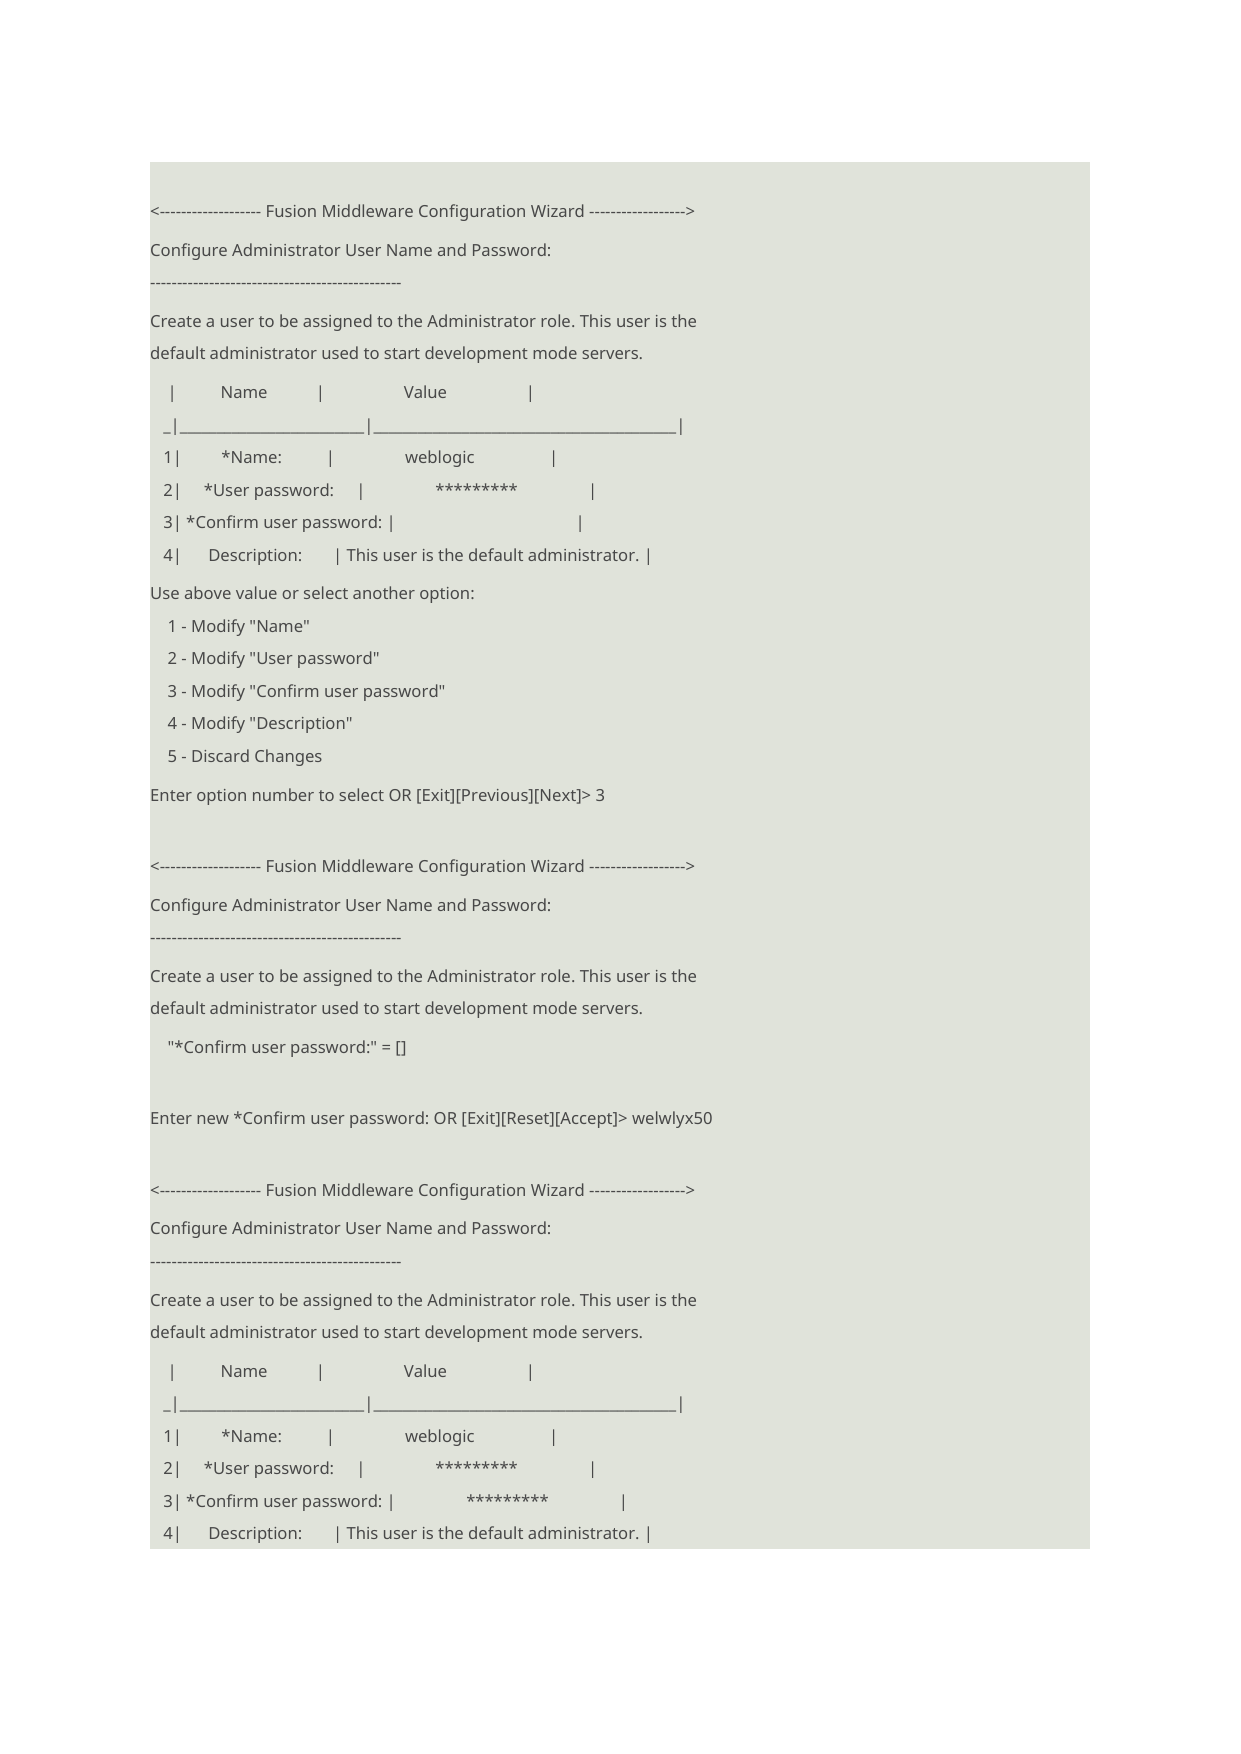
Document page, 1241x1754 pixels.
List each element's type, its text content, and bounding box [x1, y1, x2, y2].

text Create a user to be assigned to the Administrator role. This user is the default administrator used to start development mode servers. [150, 304, 1090, 369]
text Enter new *Confirm user password: OR [Exit][Reset][Accept]> welwlyx50 [150, 1069, 1090, 1134]
text Configure Administrator User Name and Password: ----------------------------------------------- [150, 888, 1090, 953]
text Use above value or select another option: 1 - Modify "Name" 2 - Modify "User password" 3 - Modify "Confirm user password" 4 - Modify "Description" 5 - Discard Changes [150, 577, 1090, 772]
text | Name | Value | _|_________________________|_________________________________________| 1| *Name: | weblogic | 2| *User password: | ********* | 3| *Confirm user password: | ********* | 4| Description: | This user is the default administrator. | [150, 1354, 1090, 1549]
text Enter option number to select OR [Exit][Previous][Next]> 3 [150, 778, 1090, 811]
text <------------------- Fusion Middleware Configuration Wizard ------------------> [150, 1141, 1090, 1206]
text <------------------- Fusion Middleware Configuration Wizard ------------------> [150, 817, 1090, 882]
text "*Confirm user password:" = [] [150, 1031, 1090, 1063]
text Create a user to be assigned to the Administrator role. This user is the default administrator used to start development mode servers. [150, 959, 1090, 1024]
text <------------------- Fusion Middleware Configuration Wizard ------------------> [150, 162, 1090, 227]
text Configure Administrator User Name and Password: ----------------------------------------------- [150, 1212, 1090, 1277]
text Configure Administrator User Name and Password: ----------------------------------------------- [150, 233, 1090, 298]
text | Name | Value | _|_________________________|_________________________________________| 1| *Name: | weblogic | 2| *User password: | ********* | 3| *Confirm user password: | | 4| Description: | This user is the default administrator. | [150, 376, 1090, 571]
text Create a user to be assigned to the Administrator role. This user is the default administrator used to start development mode servers. [150, 1283, 1090, 1348]
